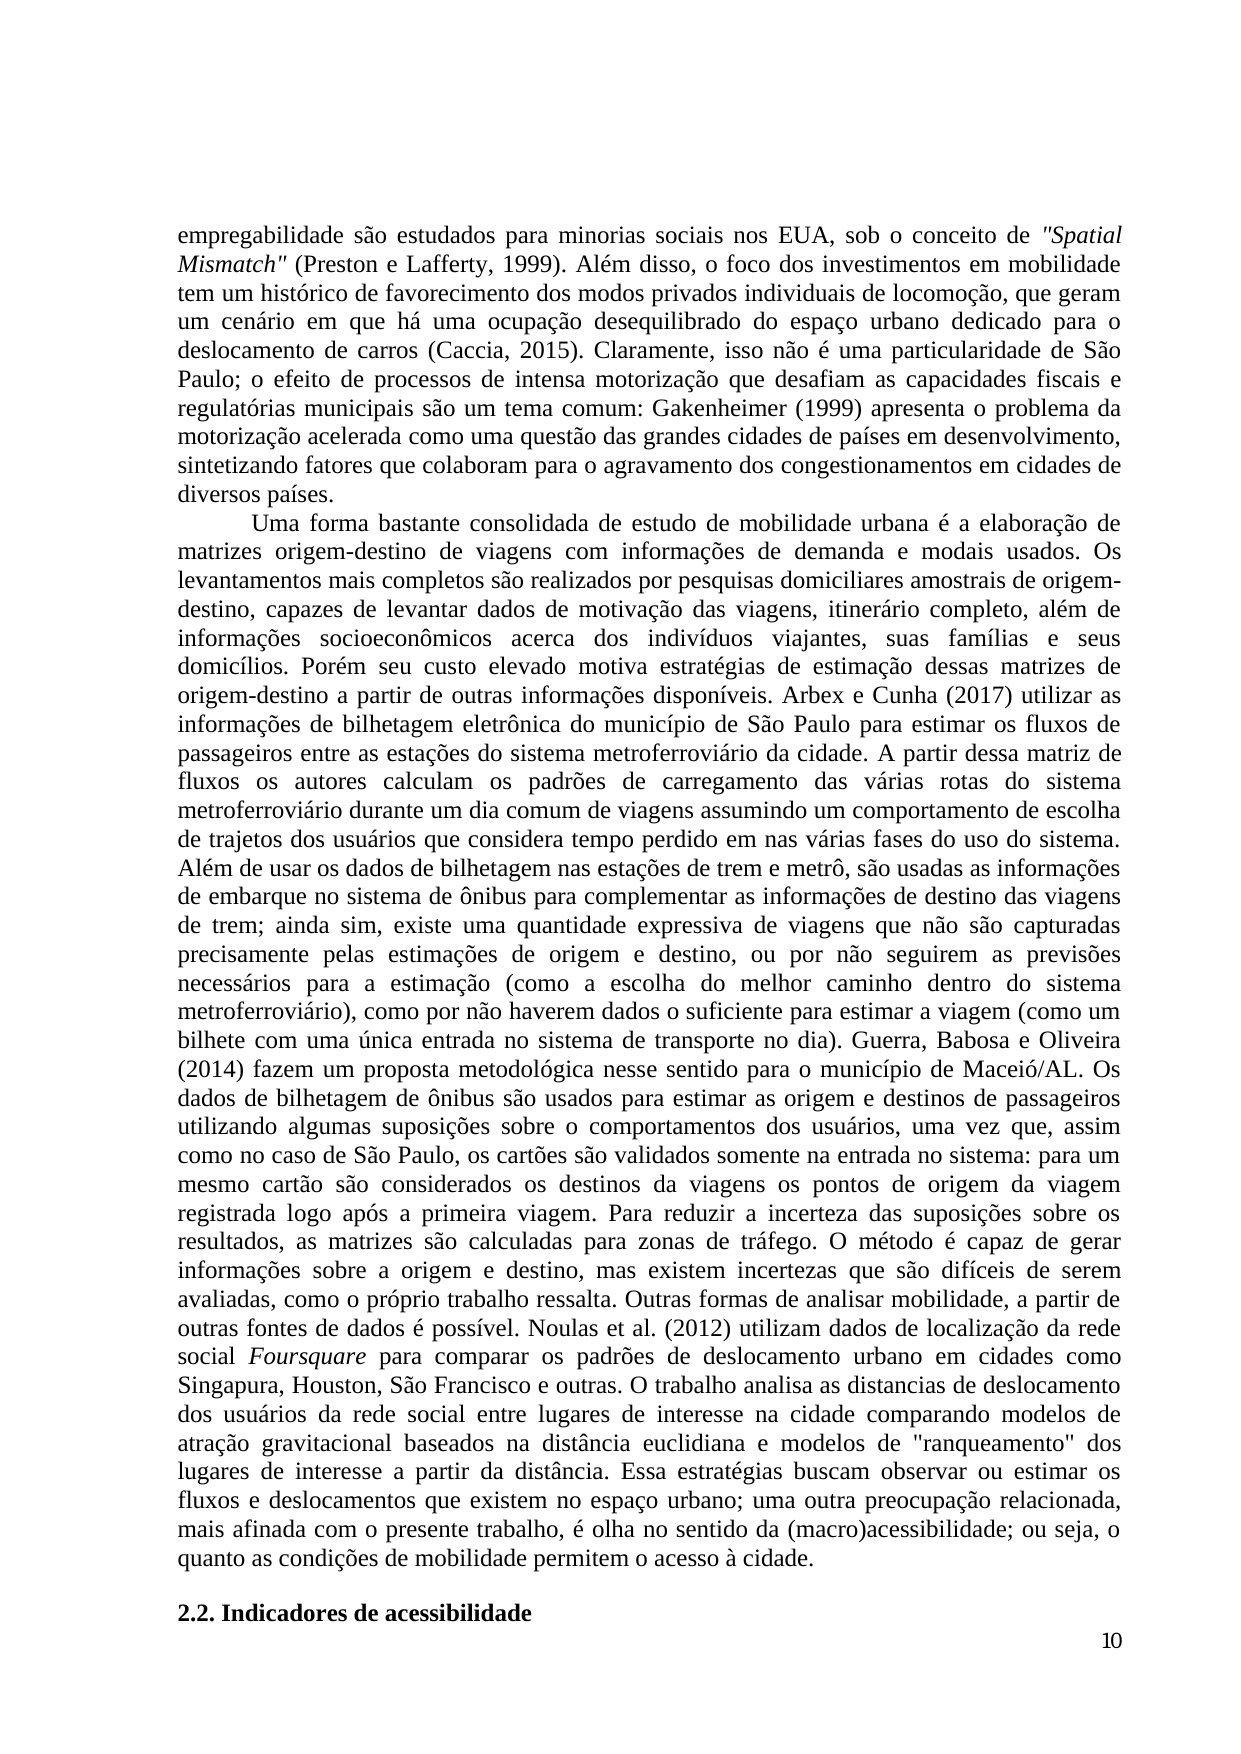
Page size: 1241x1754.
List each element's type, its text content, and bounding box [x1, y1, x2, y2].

text Uma forma bastante consolidada de estudo de mobilidade urbana é a elaboração de matrizes origem-destino de viagens com informações de demanda e modais usados. Os levantamentos mais completos são realizados por pesquisas domiciliares amostrais de origem-destino, capazes de levantar dados de motivação das viagens, itinerário completo, além de informações socioeconômicos acerca dos indivíduos viajantes, suas famílias e seus domicílios. Porém seu custo elevado motiva estratégias de estimação dessas matrizes de origem-destino a partir de outras informações disponíveis. Arbex e Cunha (2017) utilizar as informações de bilhetagem eletrônica do município de São Paulo para estimar os fluxos de passageiros entre as estações do sistema metroferroviário da cidade. A partir dessa matriz de fluxos os autores calculam os padrões de carregamento das várias rotas do sistema metroferroviário durante um dia comum de viagens assumindo um comportamento de escolha de trajetos dos usuários que considera tempo perdido em nas várias fases do uso do sistema. Além de usar os dados de bilhetagem nas estações de trem e metrô, são usadas as informações de embarque no sistema de ônibus para complementar as informações de destino das viagens de trem; ainda sim, existe uma quantidade expressiva de viagens que não são capturadas precisamente pelas estimações de origem e destino, ou por não seguirem as previsões necessários para a estimação (como a escolha do melhor caminho dentro do sistema metroferroviário), como por não haverem dados o suficiente para estimar a viagem (como um bilhete com uma única entrada no sistema de transporte no dia). Guerra, Babosa e Oliveira (2014) fazem um proposta metodológica nesse sentido para o município de Maceió/AL. Os dados de bilhetagem de ônibus são usados para estimar as origem e destinos de passageiros utilizando algumas suposições sobre o comportamentos dos usuários, uma vez que, assim como no caso de São Paulo, os cartões são validados somente na entrada no sistema: para um mesmo cartão são considerados os destinos da viagens os pontos de origem da viagem registrada logo após a primeira viagem. Para reduzir a incerteza das suposições sobre os resultados, as matrizes são calculadas para zonas de tráfego. O método é capaz de gerar informações sobre a origem e destino, mas existem incertezas que são difíceis de serem avaliadas, como o próprio trabalho ressalta. Outras formas de analisar mobilidade, a partir de outras fontes de dados é possível. Noulas et al. (2012) utilizam dados de localização da rede social Foursquare para comparar os padrões de deslocamento urbano em cidades como Singapura, Houston, São Francisco e outras. O trabalho analisa as distancias de deslocamento dos usuários da rede social entre lugares de interesse na cidade comparando modelos de atração gravitacional baseados na distância euclidiana e modelos de "ranqueamento" dos lugares de interesse a partir da distância. Essa estratégias buscam observar ou estimar os fluxos e deslocamentos que existem no espaço urbano; uma outra preocupação relacionada, mais afinada com o presente trabalho, é olha no sentido da (macro)acessibilidade; ou seja, o quanto as condições de mobilidade permitem o acesso à cidade. [177, 508, 1122, 1571]
subtitle 2.2. Indicadores de acessibilidade [177, 1598, 1122, 1627]
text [177, 220, 1122, 508]
